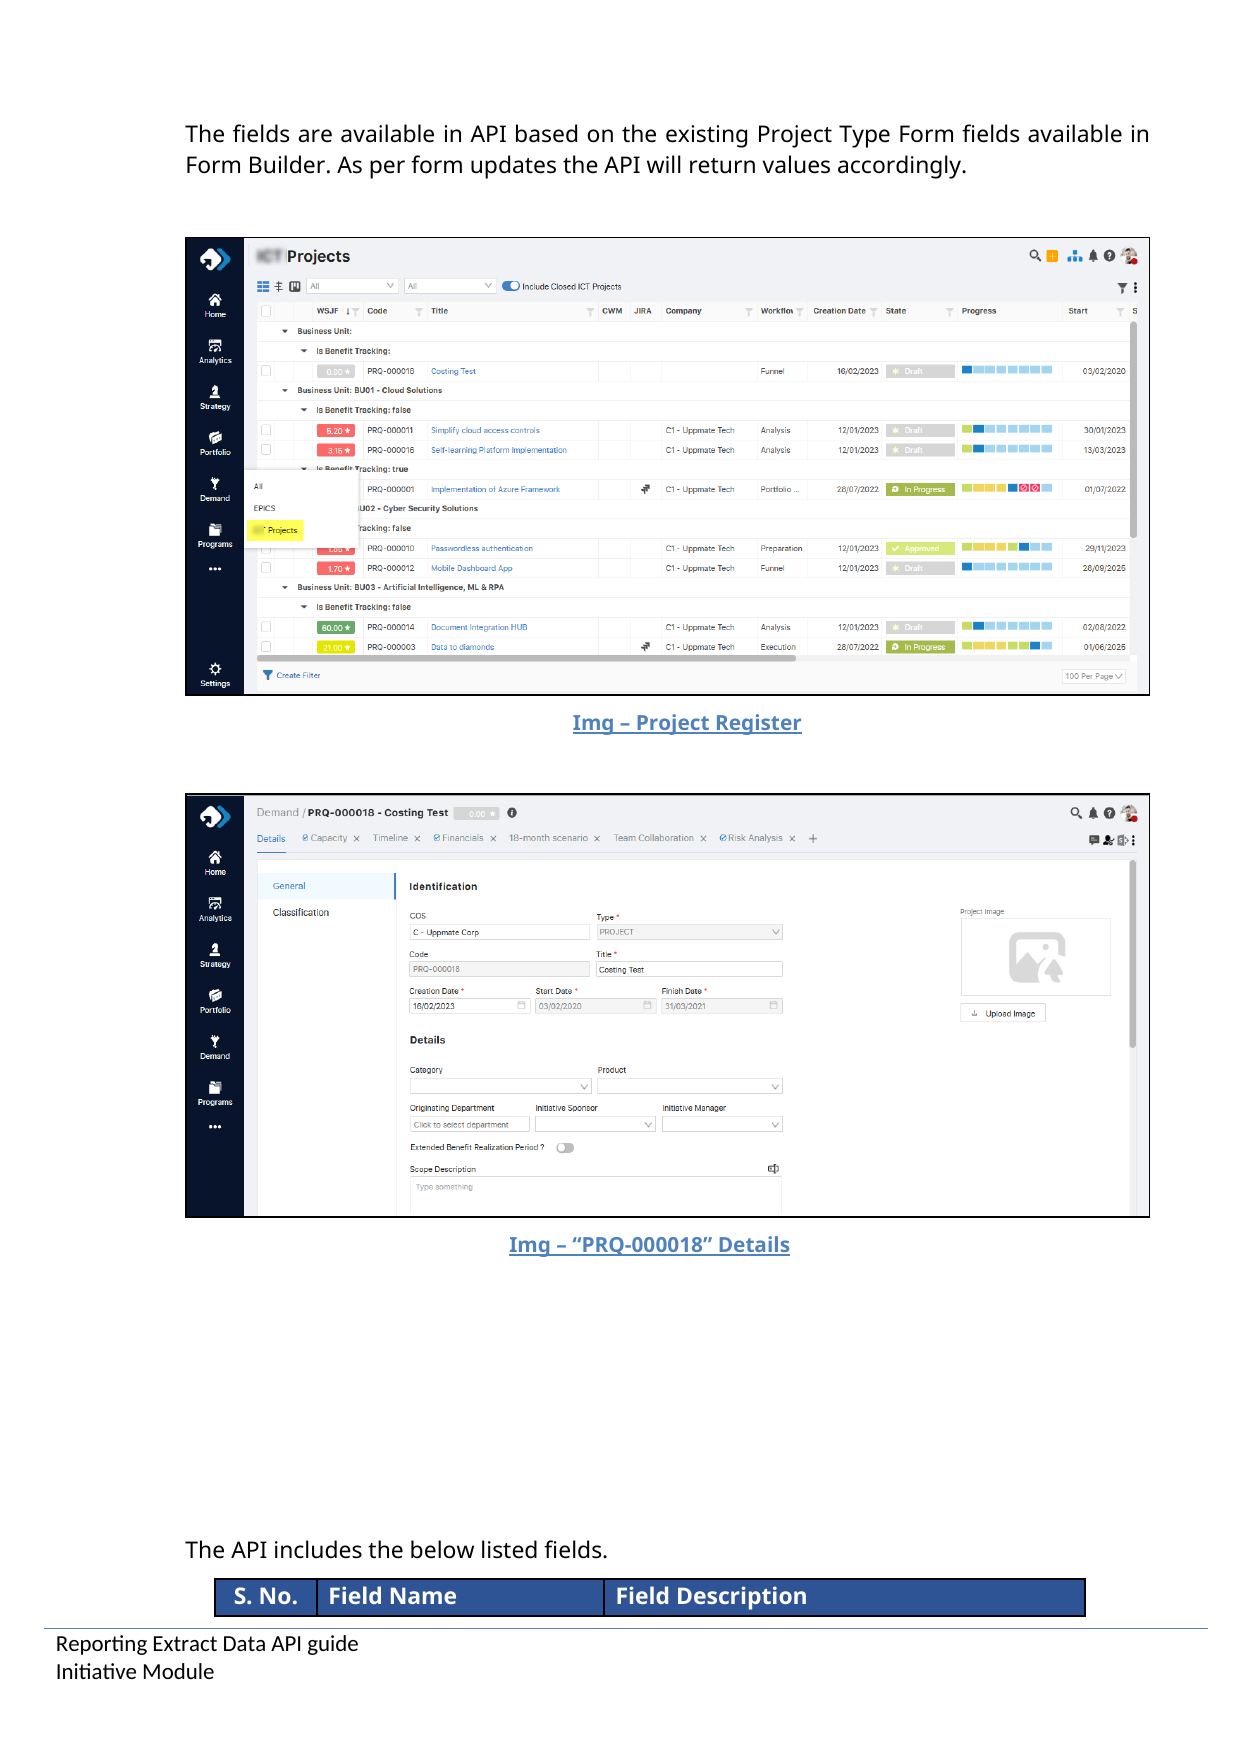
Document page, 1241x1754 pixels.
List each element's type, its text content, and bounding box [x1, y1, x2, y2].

picture [187, 795, 1149, 1216]
table_header Field Name [318, 1580, 603, 1615]
table_header Field Description [605, 1580, 1084, 1615]
text Img – Project Register [148, 708, 1152, 737]
text The fields are available in API based on the existing Project Type Form fields available in Form Builder. As per form updates the API will return values accordingly. [185, 118, 1152, 181]
text Img – “PRQ-000018” Details [148, 1230, 1152, 1259]
text The API includes the below listed fields. [185, 1534, 1152, 1565]
picture [187, 238, 1149, 694]
table_header S. No. [216, 1580, 316, 1615]
